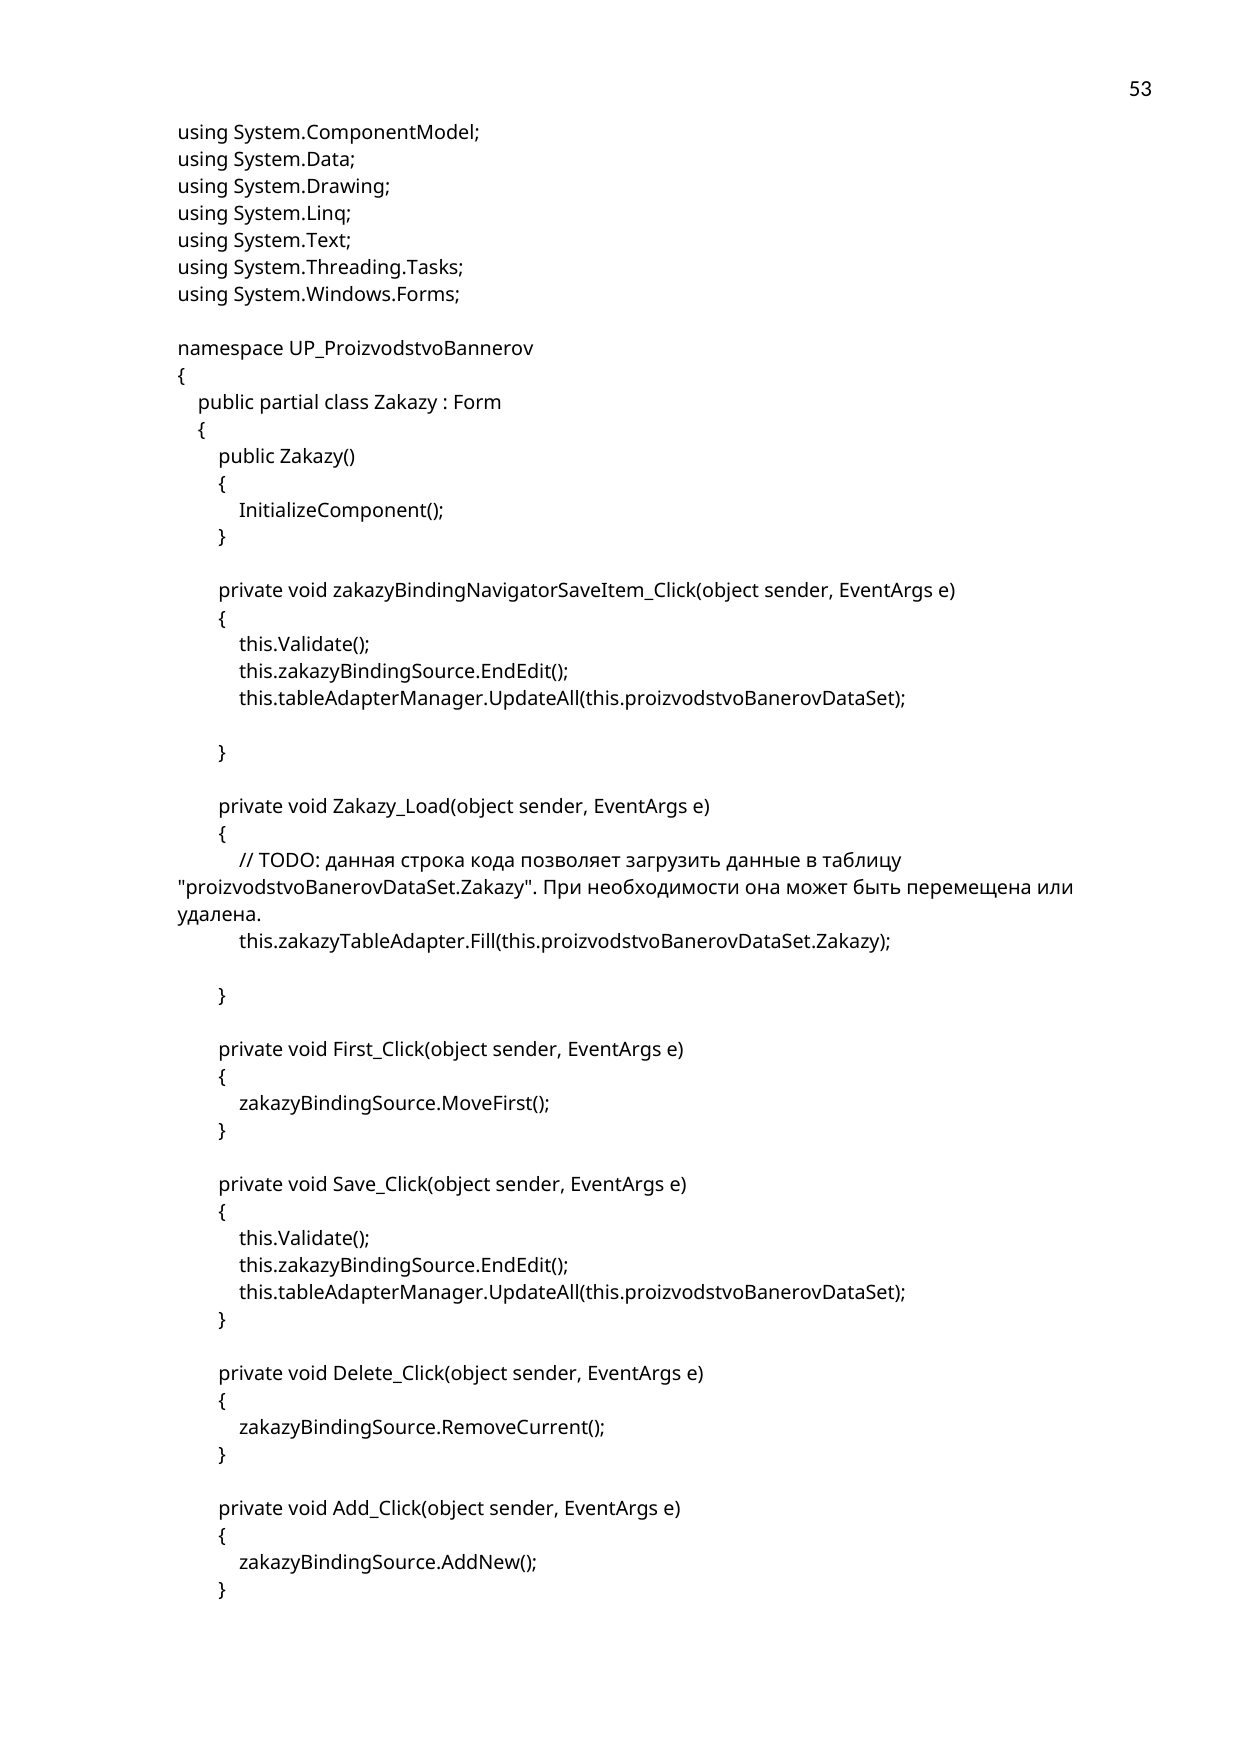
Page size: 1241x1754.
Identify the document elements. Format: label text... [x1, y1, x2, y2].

text zakazyBindingSource.AddNew(); [177, 1548, 1152, 1575]
text this.Validate(); [177, 1224, 1152, 1251]
text InitializeComponent(); [177, 496, 1152, 523]
text this.zakazyBindingSource.EndEdit(); [177, 658, 1152, 685]
text private void Add_Click(object sender, EventArgs e) [177, 1494, 1152, 1521]
text zakazyBindingSource.MoveFirst(); [177, 1089, 1152, 1116]
text public Zakazy() [177, 442, 1152, 469]
text public partial class Zakazy : Form [177, 388, 1152, 415]
text } [177, 1305, 1152, 1332]
text namespace UP_ProizvodstvoBannerov [177, 334, 1152, 361]
text } [177, 739, 1152, 766]
text using System.ComponentModel; [177, 118, 1152, 145]
text { [177, 819, 1152, 847]
text using System.Threading.Tasks; [177, 253, 1152, 280]
text } [177, 1575, 1152, 1602]
text private void Delete_Click(object sender, EventArgs e) [177, 1359, 1152, 1386]
text this.zakazyBindingSource.EndEdit(); [177, 1251, 1152, 1278]
text this.zakazyTableAdapter.Fill(this.proizvodstvoBanerovDataSet.Zakazy); [177, 927, 1152, 954]
text private void zakazyBindingNavigatorSaveItem_Click(object sender, EventArgs e) [177, 577, 1152, 604]
text private void Zakazy_Load(object sender, EventArgs e) [177, 793, 1152, 819]
text { [177, 1197, 1152, 1224]
text private void First_Click(object sender, EventArgs e) [177, 1035, 1152, 1062]
text using System.Text; [177, 226, 1152, 253]
text { [177, 604, 1152, 631]
text { [177, 1062, 1152, 1089]
text } [177, 1440, 1152, 1467]
text // TODO: данная строка кода позволяет загрузить данные в таблицу "proizvodstvoBanerovDataSet.Zakazy". При необходимости она может быть перемещена или удалена. [177, 847, 1152, 927]
text using System.Windows.Forms; [177, 280, 1152, 307]
text this.Validate(); [177, 631, 1152, 658]
text { [177, 1386, 1152, 1413]
text } [177, 1116, 1152, 1143]
text { [177, 415, 1152, 442]
text } [177, 523, 1152, 550]
text this.tableAdapterManager.UpdateAll(this.proizvodstvoBanerovDataSet); [177, 685, 1152, 712]
text using System.Drawing; [177, 172, 1152, 199]
text { [177, 361, 1152, 388]
text { [177, 1521, 1152, 1548]
text using System.Data; [177, 145, 1152, 172]
text private void Save_Click(object sender, EventArgs e) [177, 1170, 1152, 1197]
text this.tableAdapterManager.UpdateAll(this.proizvodstvoBanerovDataSet); [177, 1278, 1152, 1305]
text } [177, 981, 1152, 1008]
text using System.Linq; [177, 199, 1152, 226]
text zakazyBindingSource.RemoveCurrent(); [177, 1413, 1152, 1440]
text { [177, 469, 1152, 496]
